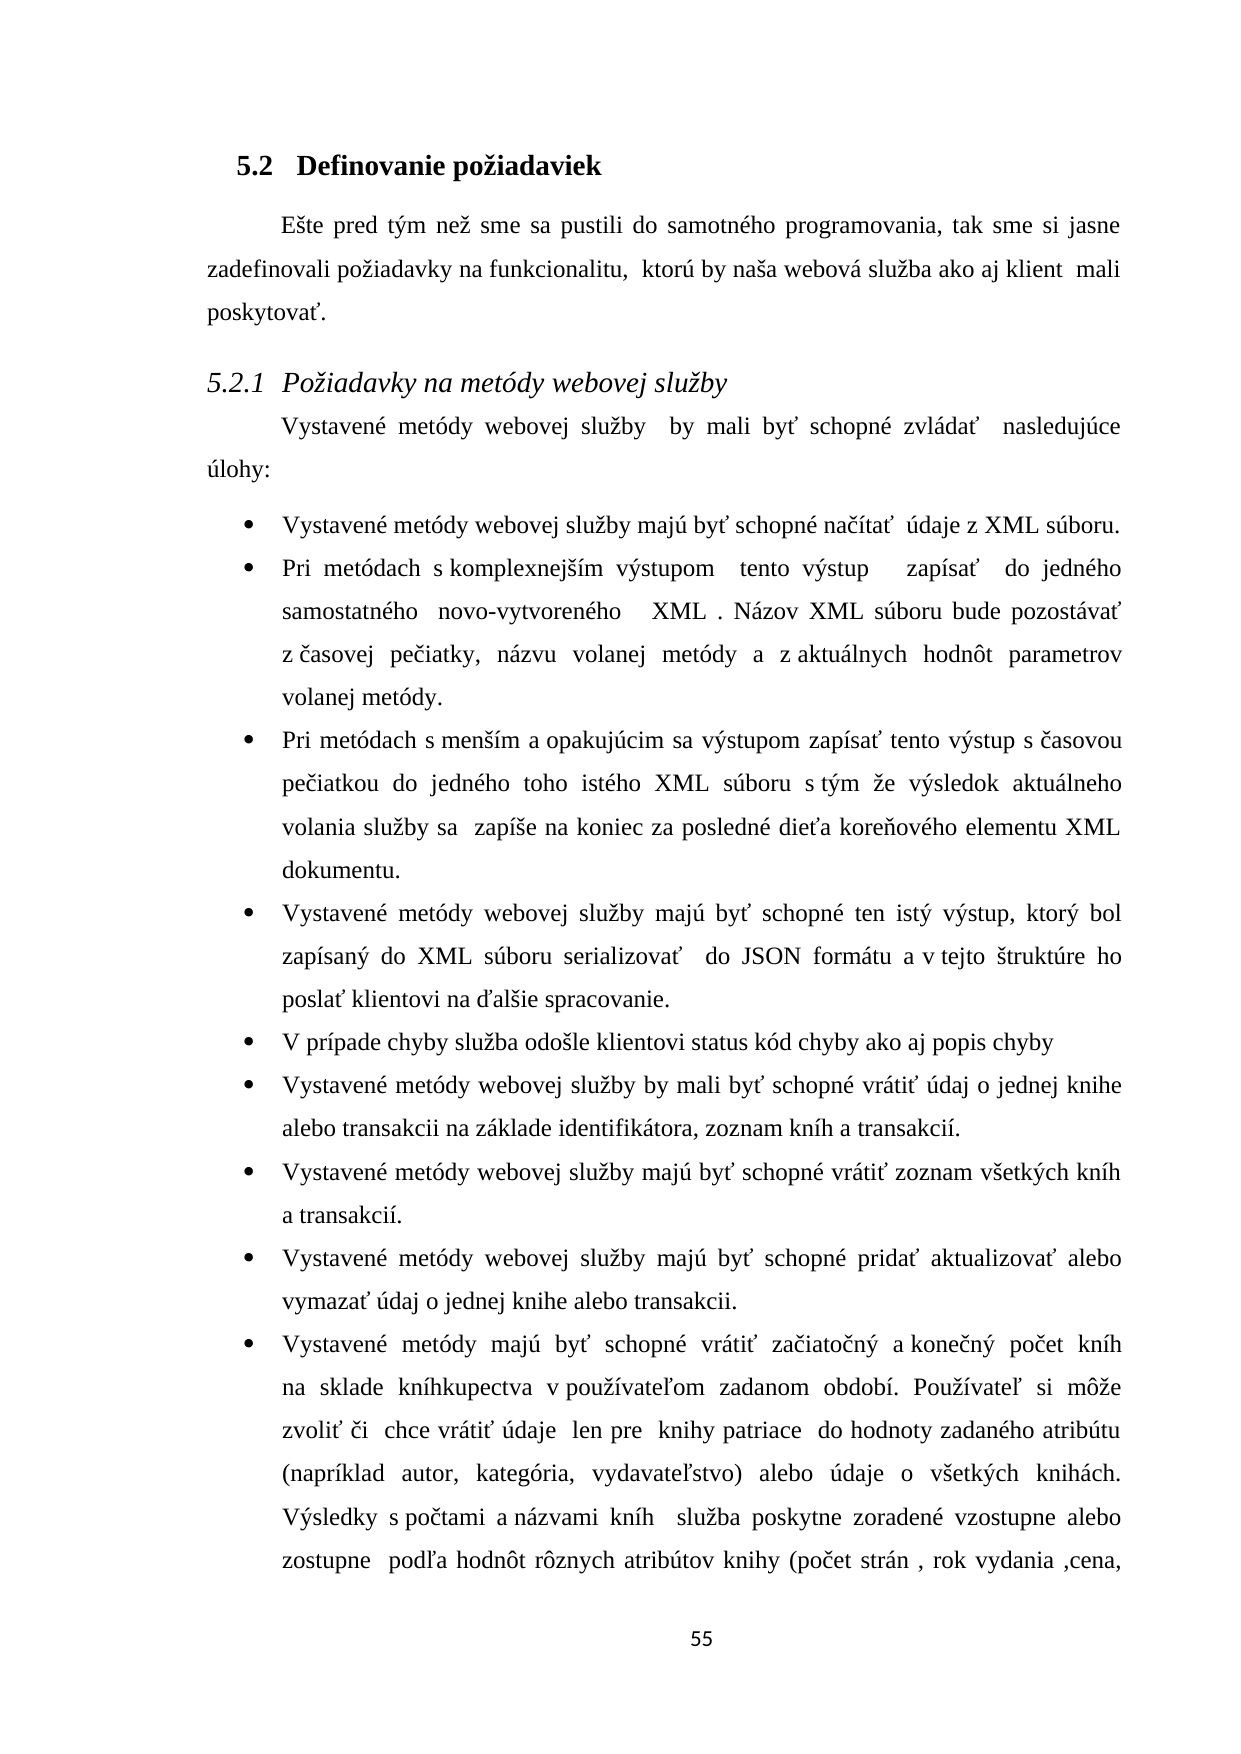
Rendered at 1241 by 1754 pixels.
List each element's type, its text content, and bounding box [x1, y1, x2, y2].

subtitle Požiadavky na metódy webovej služby [207, 365, 1122, 398]
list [244, 1329, 1122, 1573]
list Vystavené metódy webovej služby majú byť schopné načítať údaje z XML súboru. [244, 510, 1122, 538]
text Ešte pred tým než sme sa pustili do samotného programovania, tak sme si jasne zadefinovali požiadavky na funkcionalitu, ktorú by naša webová služba ako aj klient mali poskytovať. [207, 211, 1122, 326]
list Pri metódach s komplexnejším výstupom tento výstup zapísať do jedného samostatného novo-vytvoreného XML . Názov XML súboru bude pozostávať z časovej pečiatky, názvu volanej metódy a z aktuálnych hodnôt parametrov volanej metódy. [244, 553, 1122, 711]
text Vystavené metódy webovej služby by mali byť schopné zvládať nasledujúce úlohy: [207, 411, 1122, 483]
list Vystavené metódy webovej služby majú byť schopné pridať aktualizovať alebo vymazať údaj o jednej knihe alebo transakcii. [244, 1243, 1122, 1315]
list Vystavené metódy webovej služby by mali byť schopné vrátiť údaj o jednej knihe alebo transakcii na základe identifikátora, zoznam kníh a transakcií. [244, 1070, 1122, 1142]
list Vystavené metódy webovej služby majú byť schopné ten istý výstup, ktorý bol zapísaný do XML súboru serializovať do JSON formátu a v tejto štruktúre ho poslať klientovi na ďalšie spracovanie. [244, 898, 1122, 1013]
list Pri metódach s menším a opakujúcim sa výstupom zapísať tento výstup s časovou pečiatkou do jedného toho istého XML súboru s tým že výsledok aktuálneho volania služby sa zapíše na koniec za posledné dieťa koreňového elementu XML dokumentu. [244, 725, 1122, 883]
list Vystavené metódy webovej služby majú byť schopné vrátiť zoznam všetkých kníh a transakcií. [244, 1157, 1122, 1228]
list V prípade chyby služba odošle klientovi status kód chyby ako aj popis chyby [244, 1027, 1122, 1056]
subtitle Definovanie požiadaviek [236, 148, 1122, 181]
